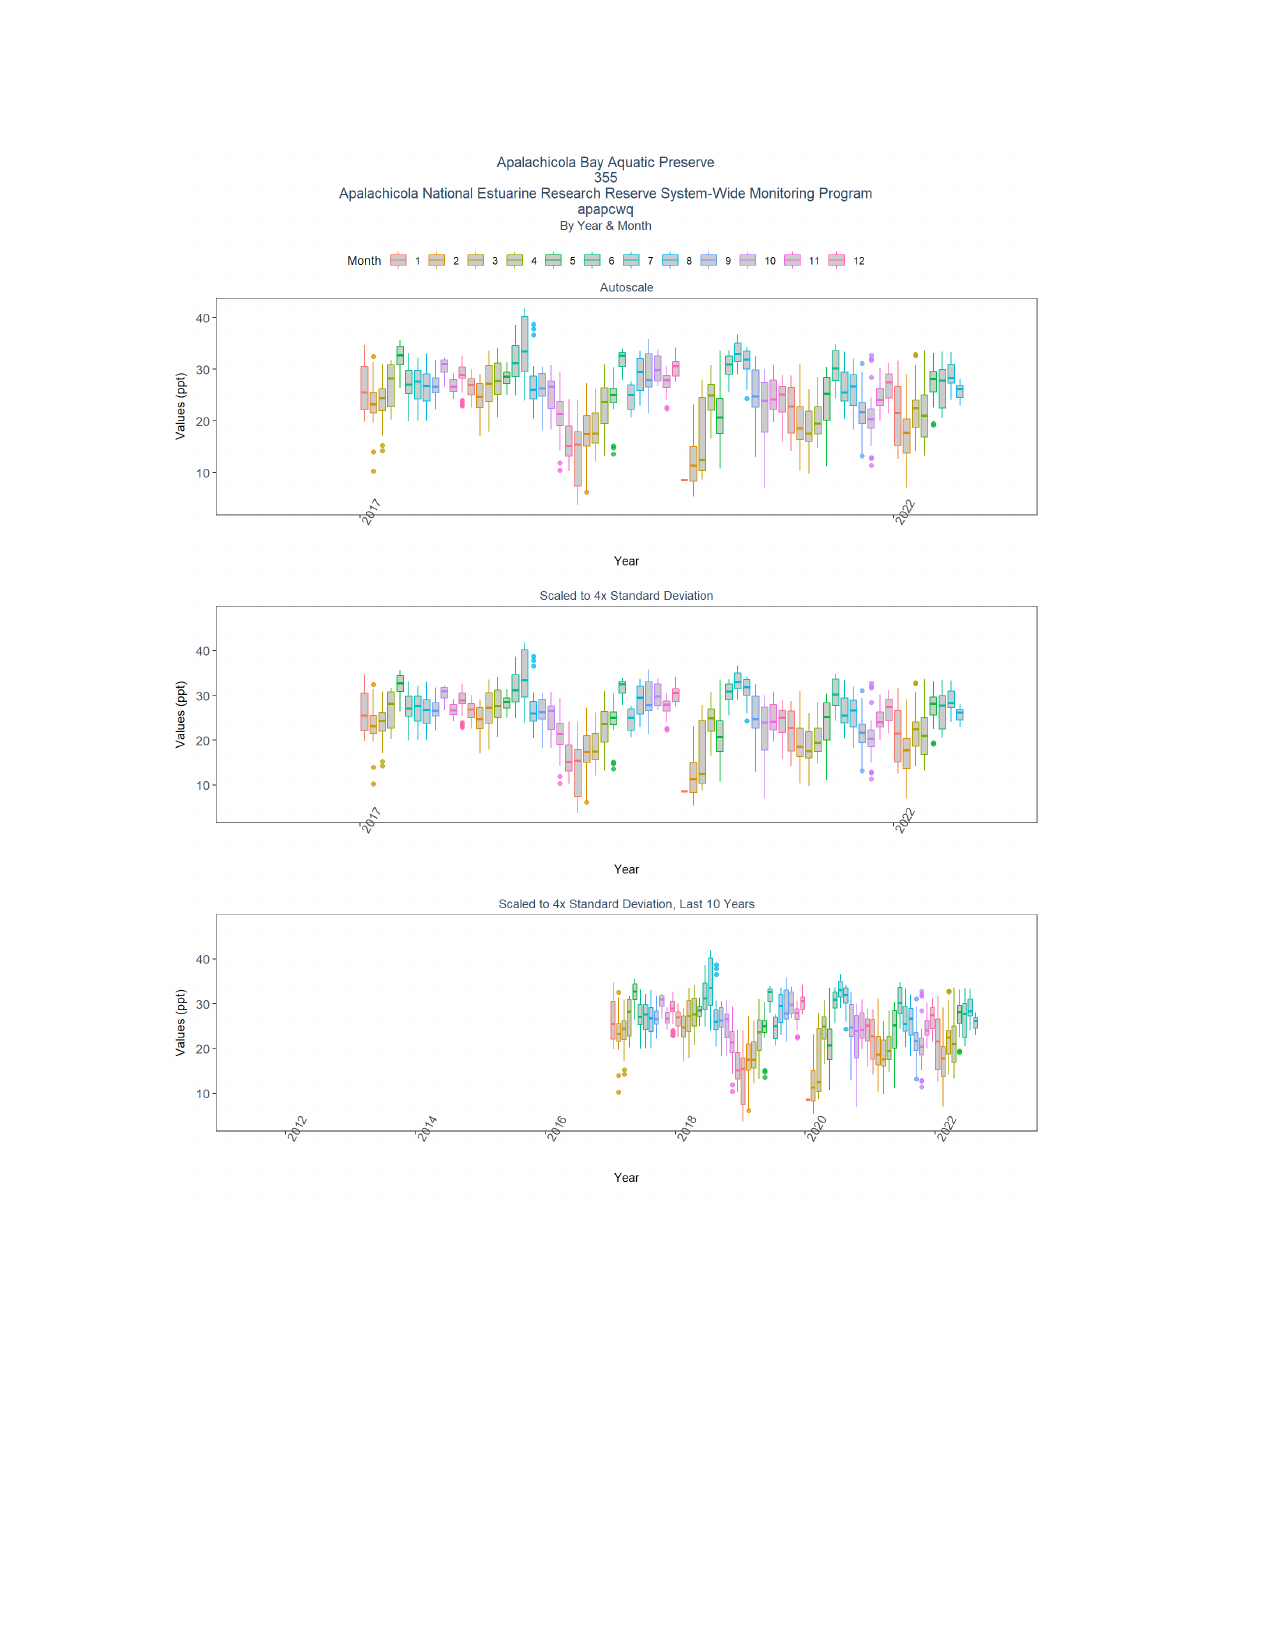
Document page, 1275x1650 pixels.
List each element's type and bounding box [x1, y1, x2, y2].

picture [168, 150, 1044, 1200]
